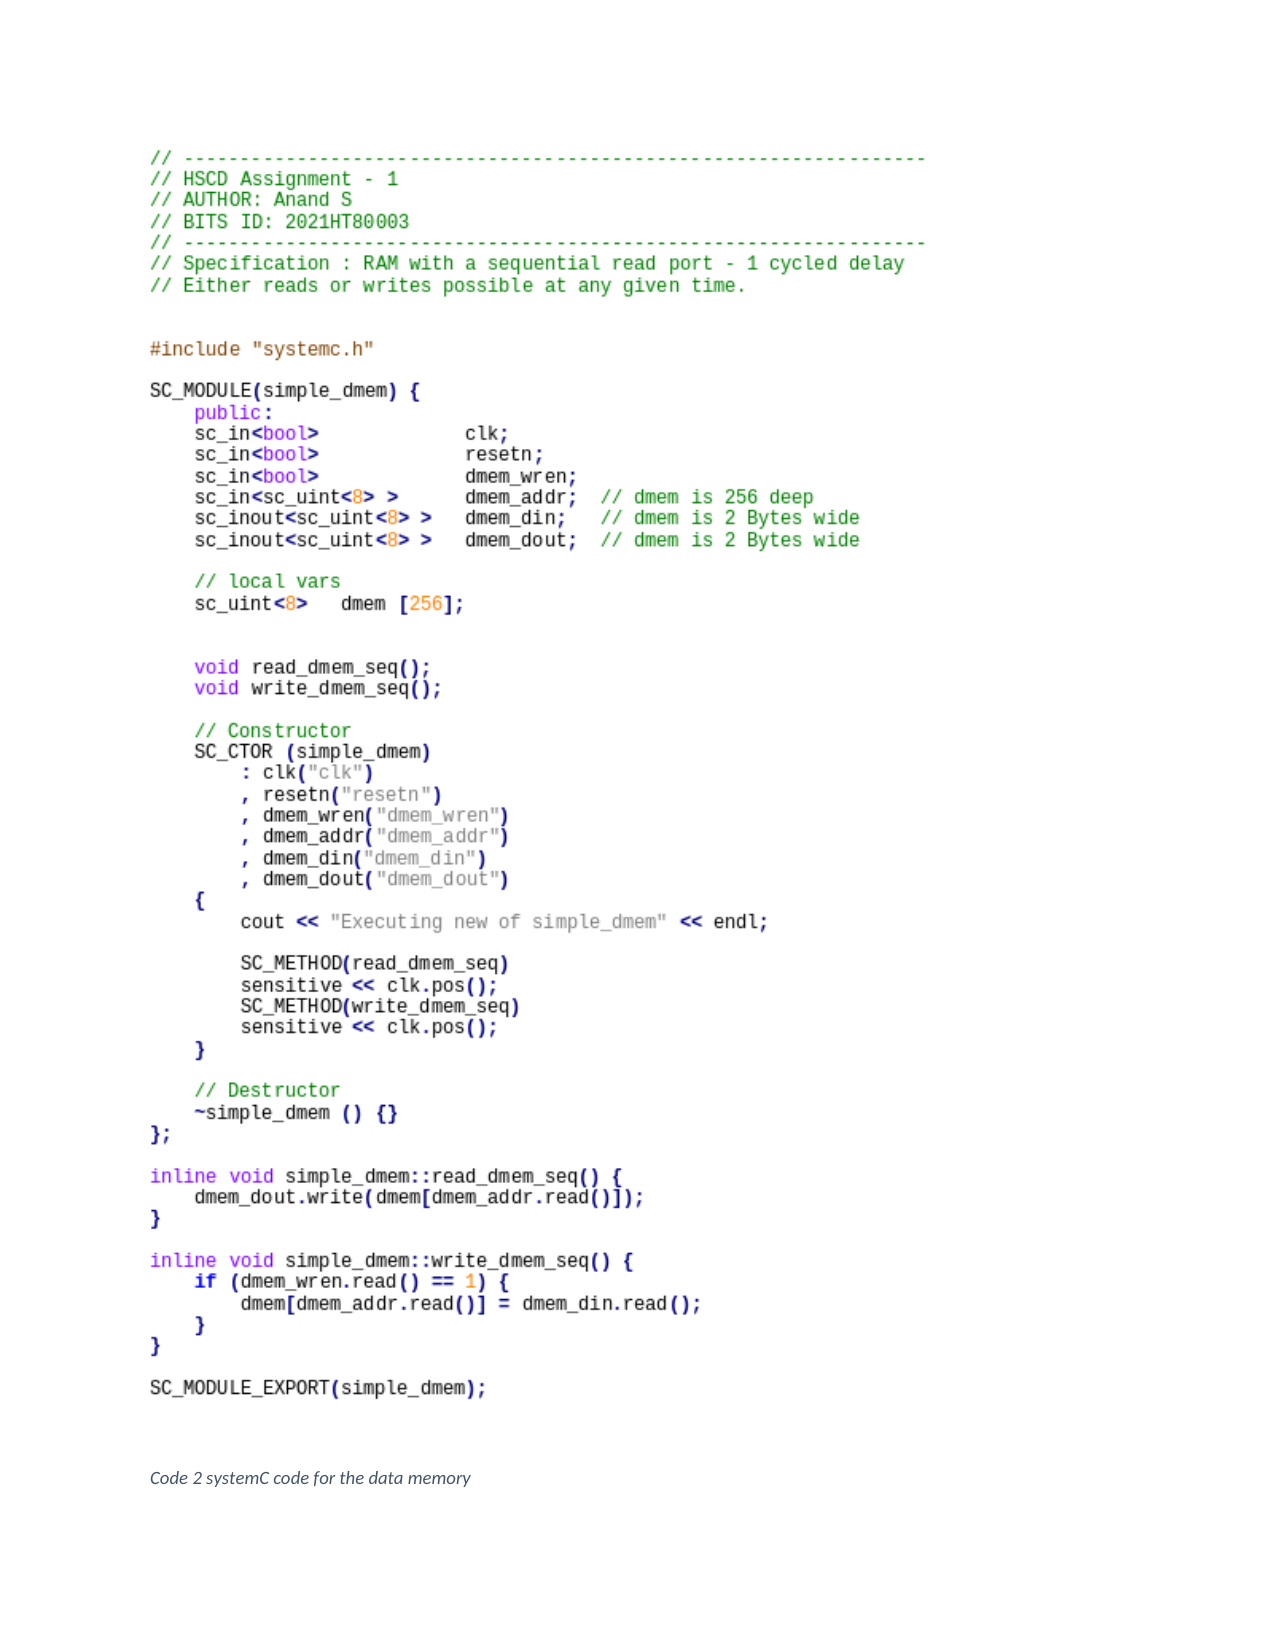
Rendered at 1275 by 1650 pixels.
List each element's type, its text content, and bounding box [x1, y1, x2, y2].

text Code 2 systemC code for the data memory [150, 1466, 1125, 1489]
